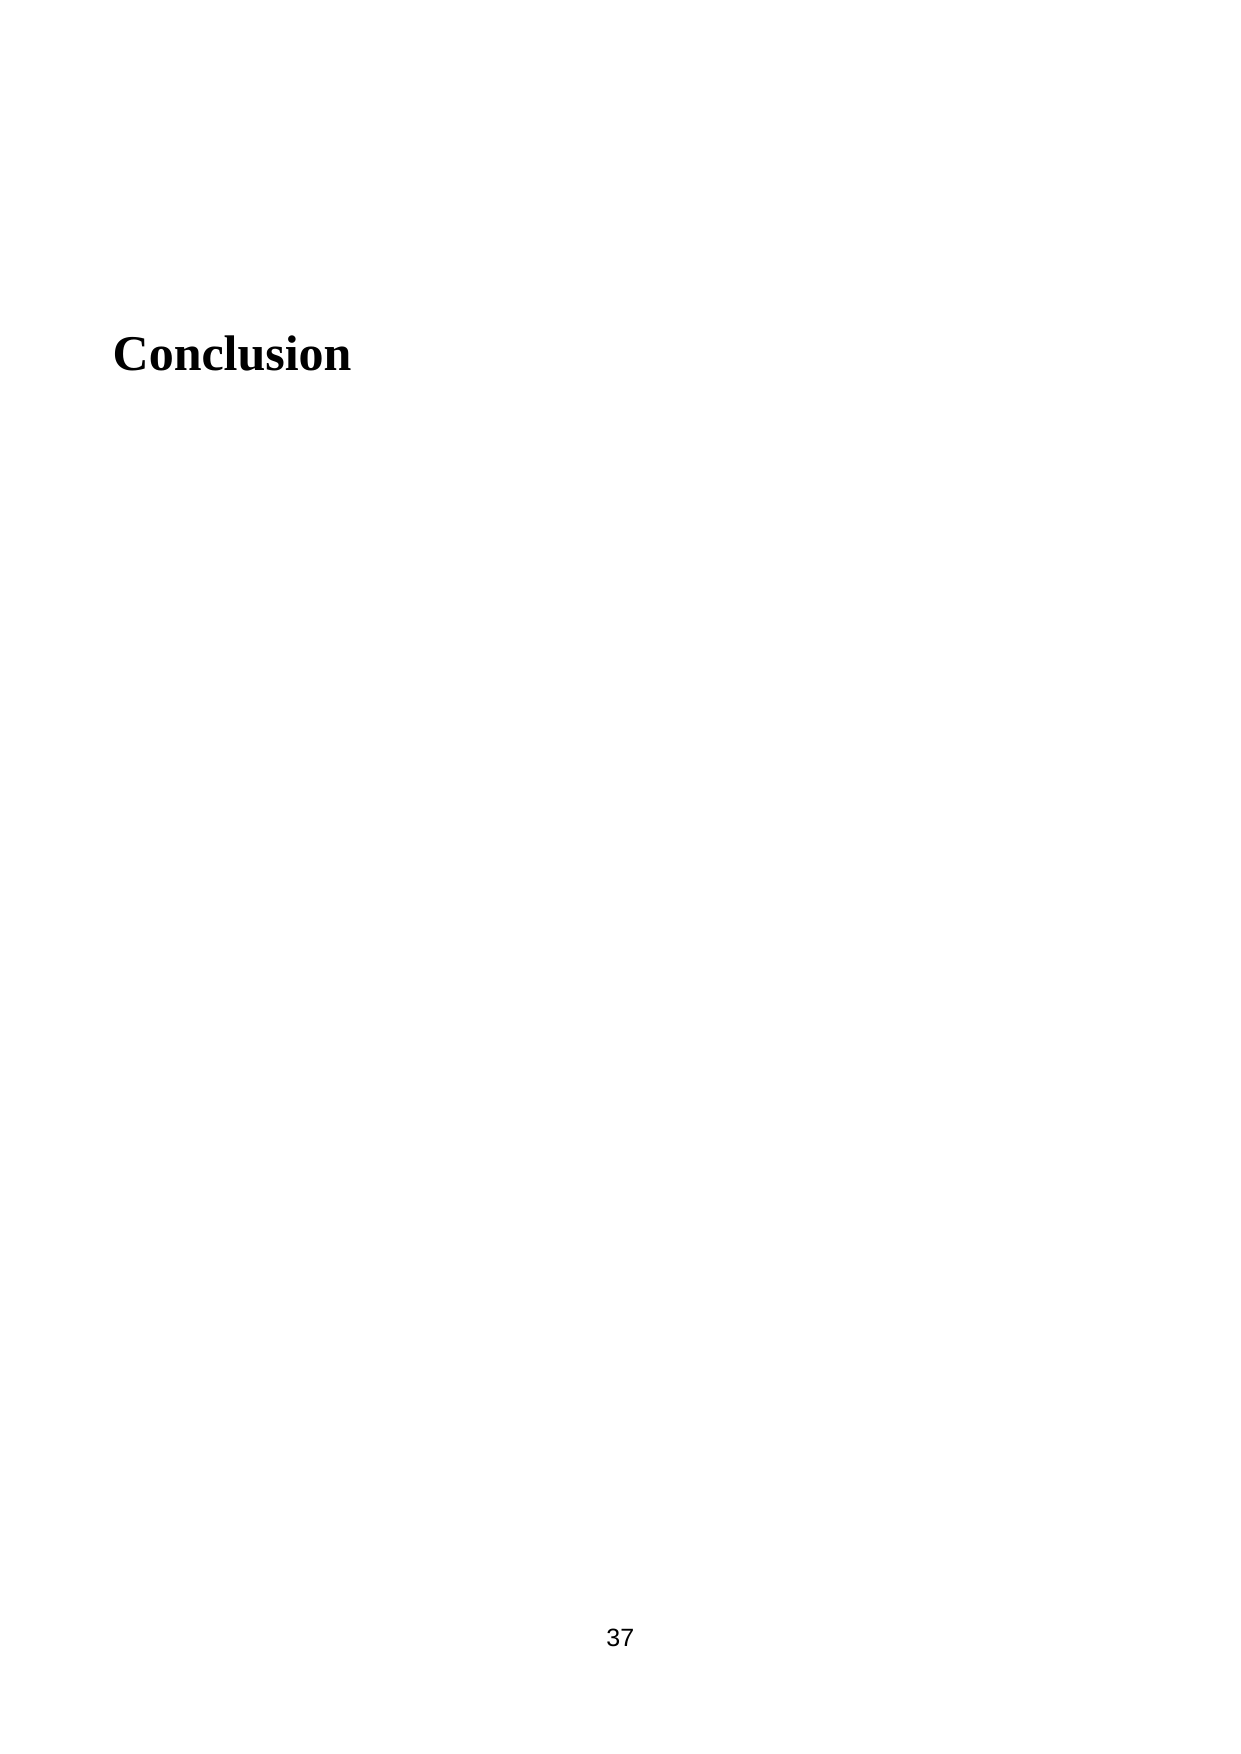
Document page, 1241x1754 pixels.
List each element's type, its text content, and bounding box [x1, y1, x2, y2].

subtitle Conclusion [112, 323, 1128, 381]
